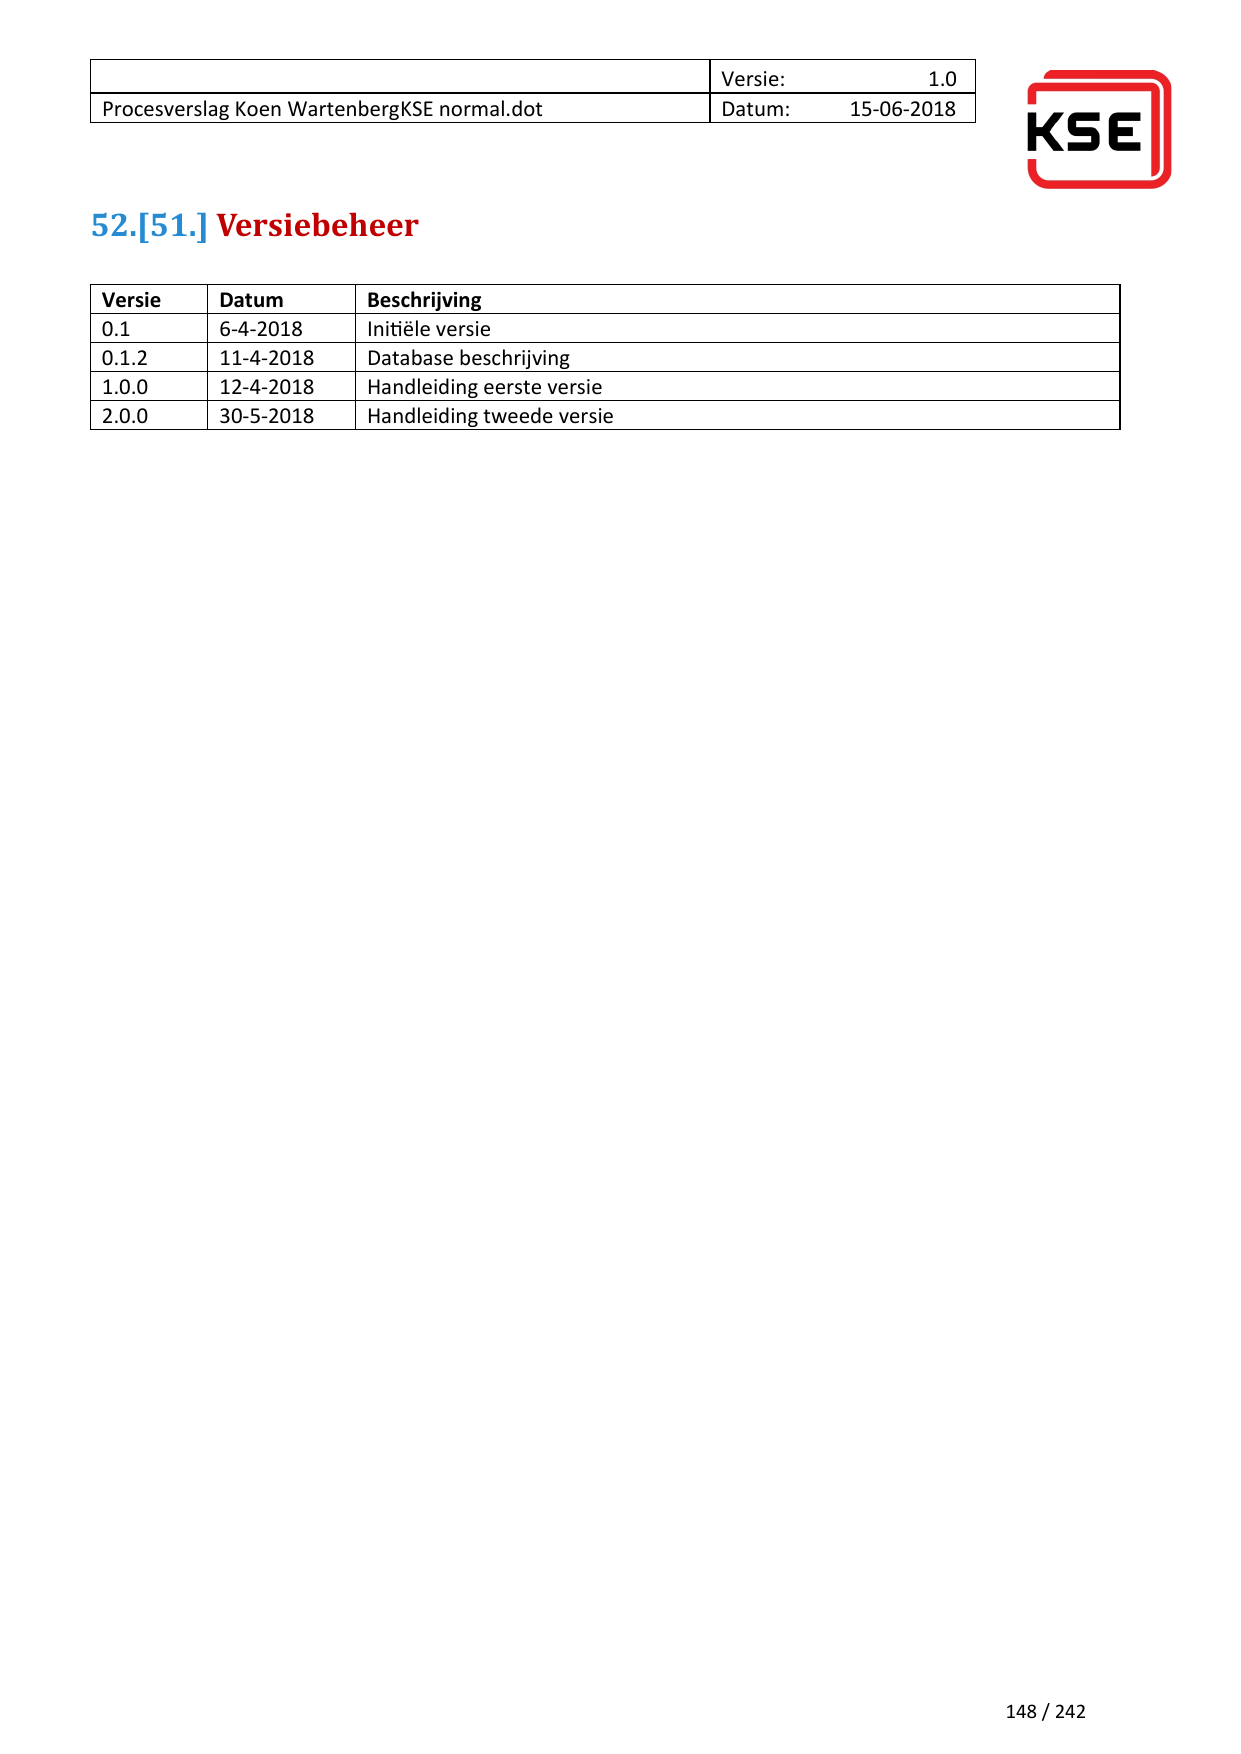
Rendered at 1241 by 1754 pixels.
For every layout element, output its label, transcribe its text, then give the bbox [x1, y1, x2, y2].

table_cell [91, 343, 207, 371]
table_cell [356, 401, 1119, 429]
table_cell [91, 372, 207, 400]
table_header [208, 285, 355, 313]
picture [1027, 70, 1172, 189]
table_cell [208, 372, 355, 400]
subtitle Versiebeheer [90, 204, 1150, 243]
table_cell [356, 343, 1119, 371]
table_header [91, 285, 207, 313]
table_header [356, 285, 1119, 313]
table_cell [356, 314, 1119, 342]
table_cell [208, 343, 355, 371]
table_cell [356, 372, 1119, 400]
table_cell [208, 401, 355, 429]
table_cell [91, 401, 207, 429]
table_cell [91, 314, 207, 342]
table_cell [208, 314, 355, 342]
